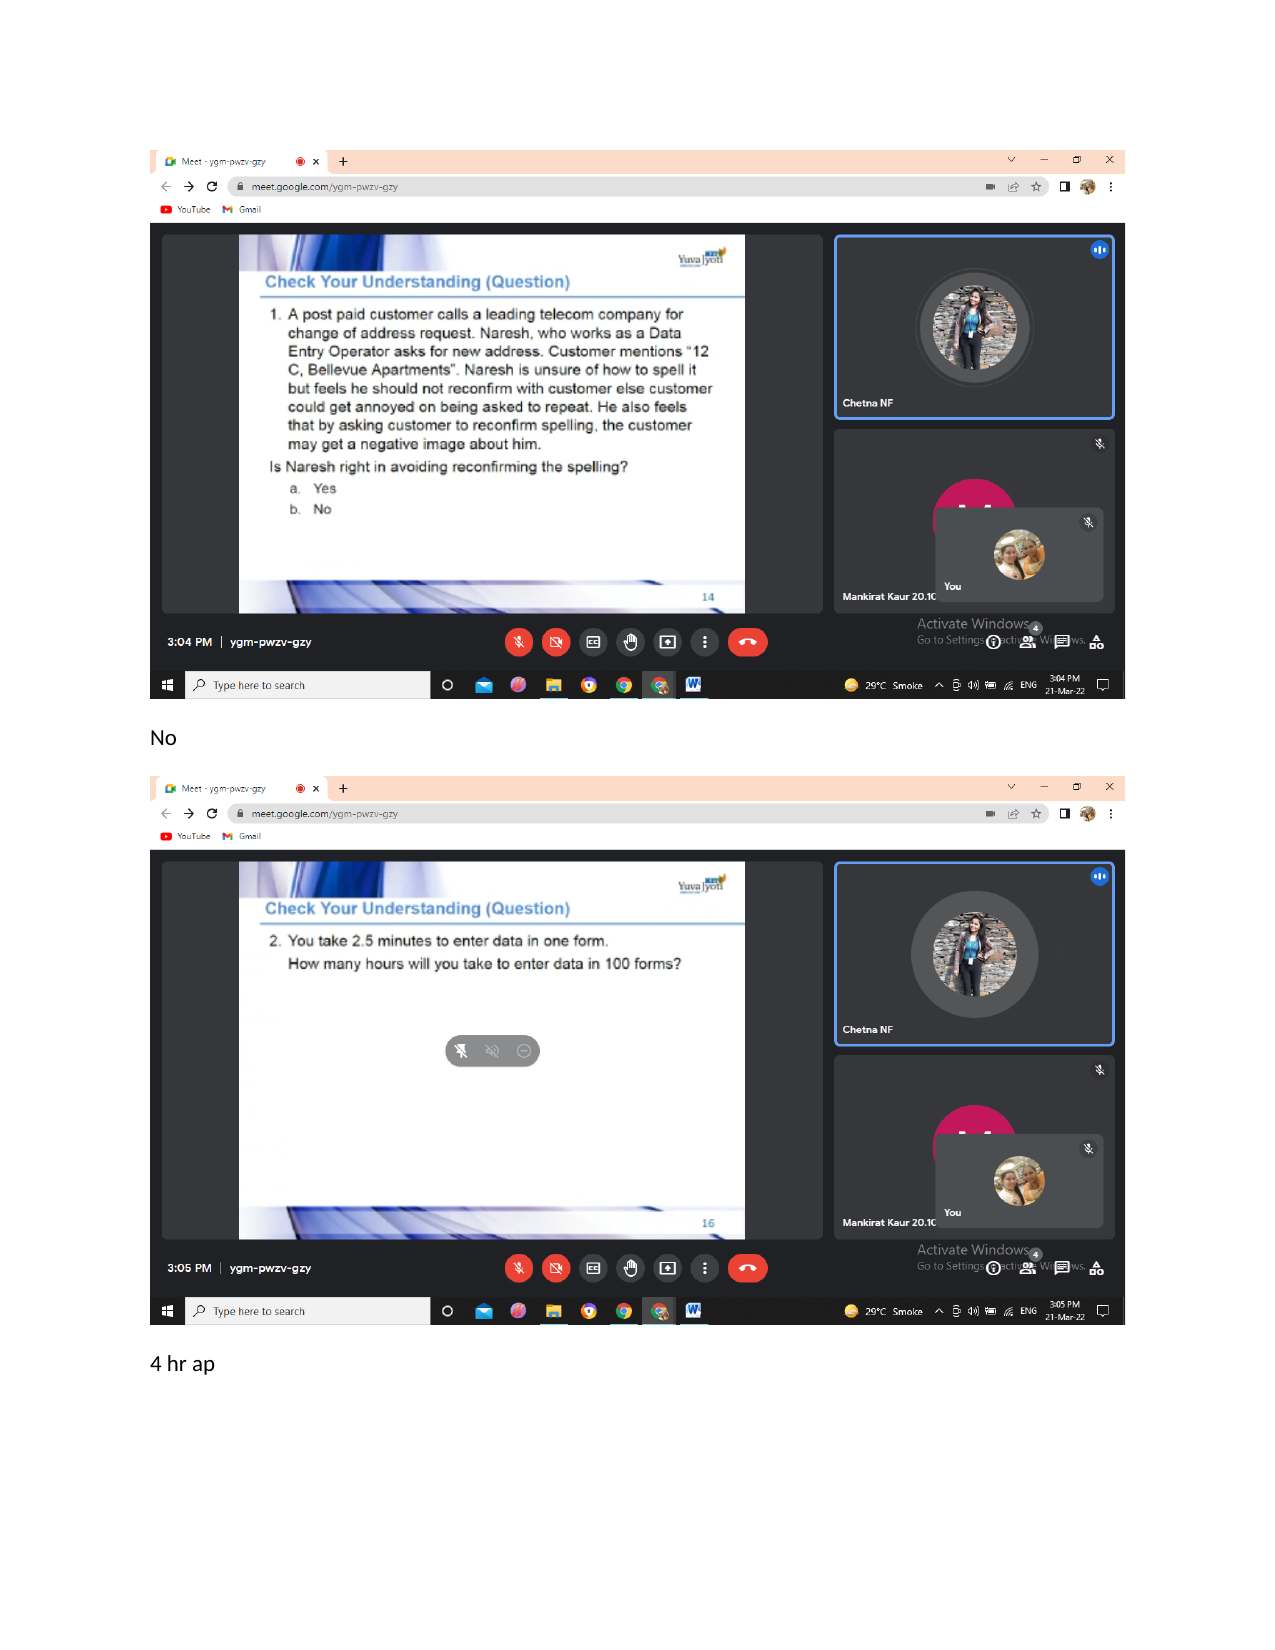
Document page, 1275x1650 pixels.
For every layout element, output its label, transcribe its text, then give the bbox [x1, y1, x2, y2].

picture [150, 150, 1125, 699]
text No [150, 723, 1125, 751]
text 4 hr ap [150, 1349, 1125, 1377]
picture [150, 776, 1125, 1325]
